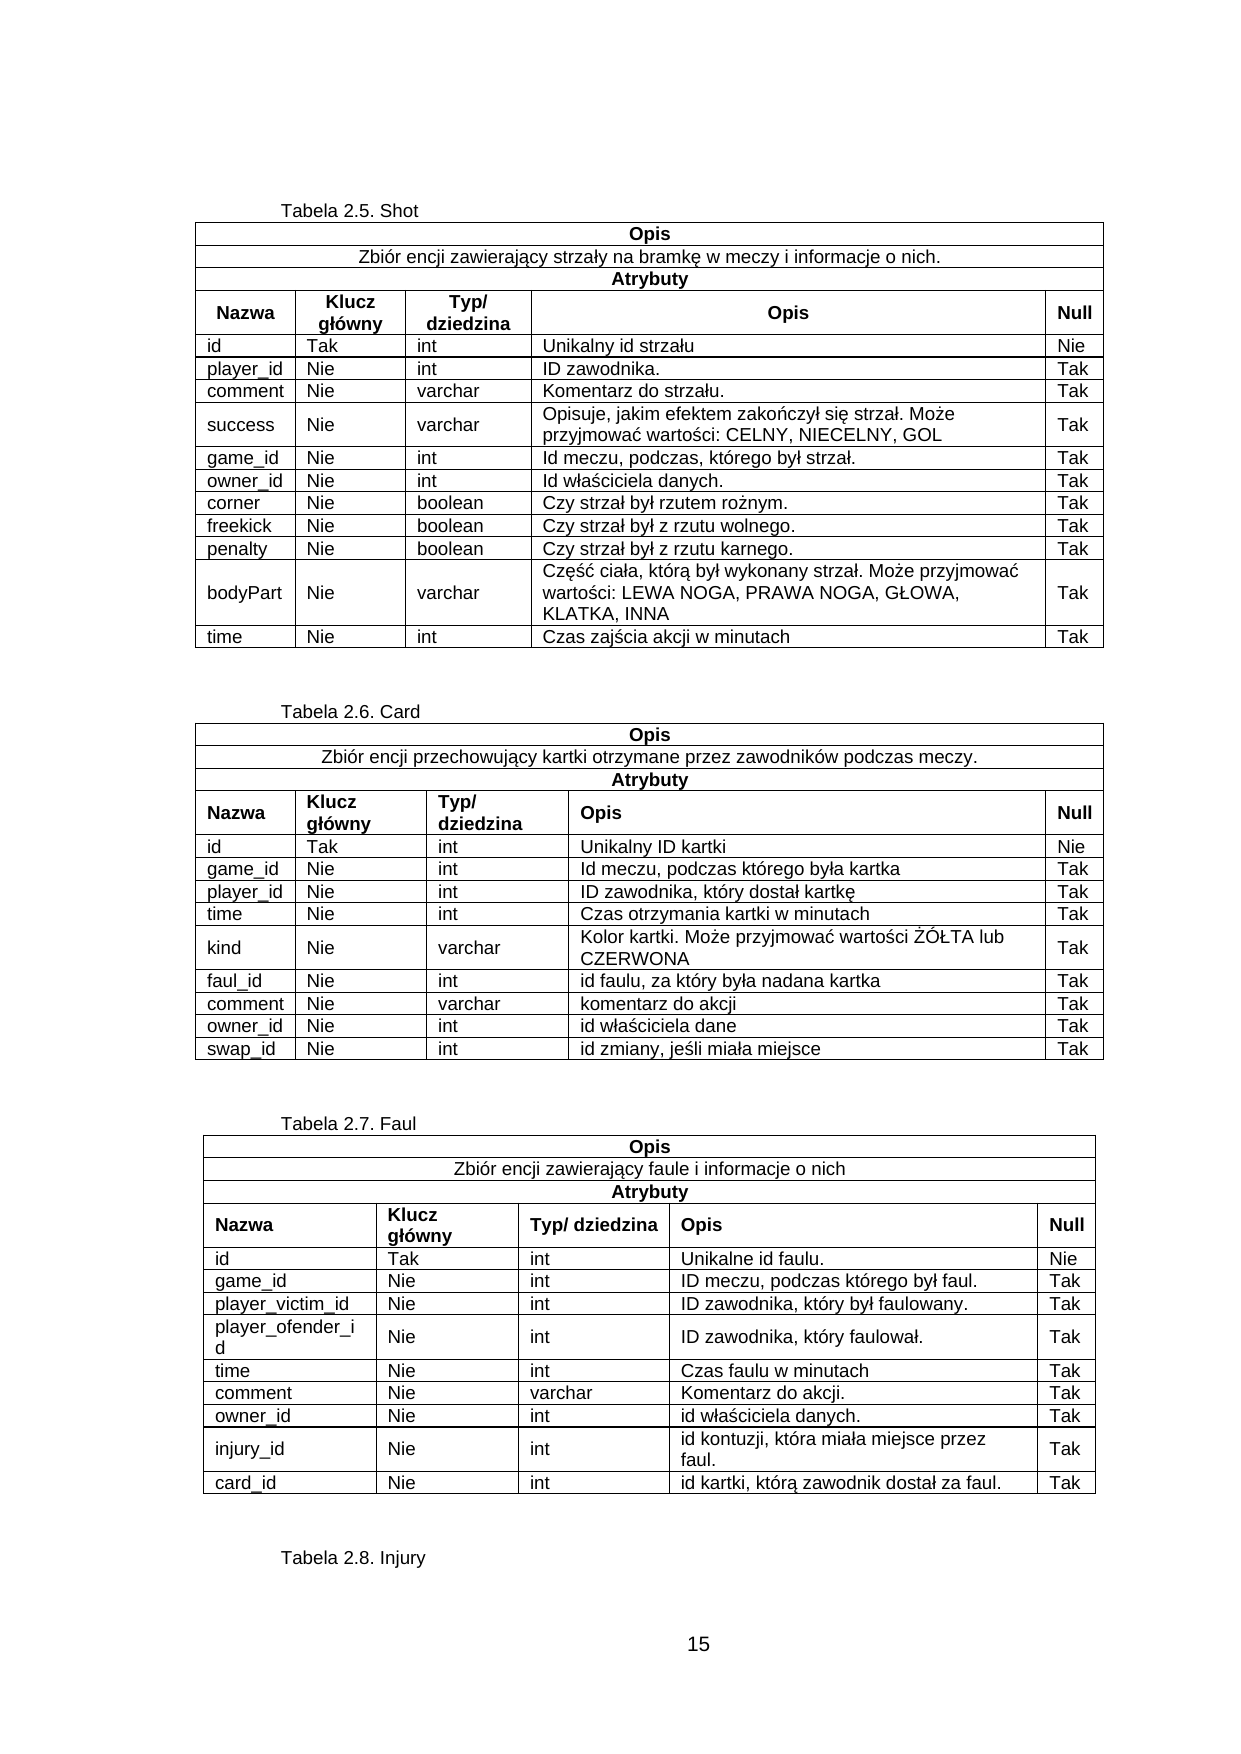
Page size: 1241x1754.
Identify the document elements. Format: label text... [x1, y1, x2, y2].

table_cell int [519, 1315, 669, 1358]
table_cell penalty [196, 537, 295, 559]
table_cell Tak [296, 335, 405, 356]
table_cell Tak [1046, 1038, 1103, 1059]
table_cell ID zawodnika, który faulował. [670, 1315, 1037, 1358]
table_cell Tak [1046, 403, 1103, 446]
table_cell Nie [296, 970, 426, 992]
table_cell Tak [1038, 1382, 1095, 1404]
table_cell Klucz główny [296, 291, 405, 334]
table_cell Typ/ dziedzina [406, 291, 531, 334]
table_cell Tak [1046, 560, 1103, 624]
table_cell Unikalny id strzału [532, 335, 1045, 356]
table_cell int [427, 858, 568, 879]
table_cell Nie [296, 993, 426, 1014]
table_cell Atrybuty [204, 1181, 1095, 1202]
table_cell int [519, 1360, 669, 1381]
table_cell Nie [1046, 335, 1103, 356]
table_cell Tak [1038, 1293, 1095, 1314]
table_cell game_id [196, 447, 295, 468]
table_cell Id właściciela danych. [532, 470, 1045, 491]
table_cell id kartki, którą zawodnik dostał za faul. [670, 1472, 1037, 1493]
table_cell ID zawodnika. [532, 358, 1045, 379]
table_cell Czas zajścia akcji w minutach [532, 626, 1045, 647]
table_cell player_victim_id [204, 1293, 376, 1314]
table_cell Tak [1046, 515, 1103, 536]
table_cell Nie [377, 1405, 518, 1426]
table_cell id właściciela danych. [670, 1405, 1037, 1426]
table_cell Tak [1038, 1472, 1095, 1493]
table_cell Tak [1038, 1315, 1095, 1358]
table_cell int [427, 1038, 568, 1059]
table_cell ID zawodnika, który był faulowany. [670, 1293, 1037, 1314]
table_cell game_id [204, 1270, 376, 1292]
table_cell Typ/ dziedzina [427, 791, 568, 834]
table_cell id zmiany, jeśli miała miejsce [569, 1038, 1045, 1059]
table_cell Nie [377, 1270, 518, 1292]
table_cell player_ofender_id [204, 1315, 376, 1358]
table_cell Czy strzał był rzutem rożnym. [532, 492, 1045, 514]
table_cell int [406, 358, 531, 379]
table_cell Nie [296, 1015, 426, 1037]
table_cell Opis [569, 791, 1045, 834]
table_cell Czy strzał był z rzutu wolnego. [532, 515, 1045, 536]
table_header Opis [196, 724, 1103, 745]
table_cell int [427, 1015, 568, 1037]
table_cell Nie [296, 358, 405, 379]
table_cell int [519, 1428, 669, 1471]
table_cell Tak [1038, 1360, 1095, 1381]
table_cell Nie [296, 492, 405, 514]
table_cell Nie [377, 1360, 518, 1381]
table_cell id faulu, za który była nadana kartka [569, 970, 1045, 992]
table_header Opis [196, 223, 1103, 244]
table_cell time [204, 1360, 376, 1381]
table_cell Tak [1046, 537, 1103, 559]
table_cell Tak [1046, 447, 1103, 468]
table_cell Tak [1046, 993, 1103, 1014]
table_cell Nie [1038, 1248, 1095, 1269]
table_cell varchar [406, 560, 531, 624]
table_cell Opis [670, 1204, 1037, 1247]
table_cell Nie [296, 858, 426, 879]
table_cell owner_id [204, 1405, 376, 1426]
table_cell Nie [296, 926, 426, 969]
table_cell varchar [427, 993, 568, 1014]
table_cell Nie [296, 447, 405, 468]
table_cell Czy strzał był z rzutu karnego. [532, 537, 1045, 559]
table_cell Tak [1046, 358, 1103, 379]
table_cell Opisuje, jakim efektem zakończył się strzał. Może przyjmować wartości: CELNY, NIECELNY, GOL [532, 403, 1045, 446]
table_cell Id meczu, podczas którego była kartka [569, 858, 1045, 879]
table_cell Tak [1038, 1428, 1095, 1471]
table_cell int [406, 470, 531, 491]
table_cell Nie [377, 1472, 518, 1493]
table_cell corner [196, 492, 295, 514]
table_cell Czas otrzymania kartki w minutach [569, 903, 1045, 925]
table_cell int [427, 970, 568, 992]
table_cell varchar [519, 1382, 669, 1404]
table_cell ID zawodnika, który dostał kartkę [569, 881, 1045, 902]
table_cell injury_id [204, 1428, 376, 1471]
table_cell Tak [1038, 1270, 1095, 1292]
table_cell Nie [377, 1382, 518, 1404]
table_cell freekick [196, 515, 295, 536]
table_cell Nie [296, 537, 405, 559]
table_cell int [519, 1472, 669, 1493]
table_cell Tak [1046, 970, 1103, 992]
table_cell owner_id [196, 470, 295, 491]
table_cell boolean [406, 515, 531, 536]
table_cell Unikalne id faulu. [670, 1248, 1037, 1269]
table_cell Nie [377, 1428, 518, 1471]
table_cell owner_id [196, 1015, 295, 1037]
table_cell Tak [1046, 881, 1103, 902]
table_cell Nie [296, 903, 426, 925]
table_cell int [406, 626, 531, 647]
table_cell id [196, 835, 295, 857]
table_cell id właściciela dane [569, 1015, 1045, 1037]
table_cell Tak [1046, 1015, 1103, 1037]
table_cell card_id [204, 1472, 376, 1493]
table_cell Nie [296, 881, 426, 902]
table_cell Komentarz do strzału. [532, 380, 1045, 402]
table_cell int [427, 835, 568, 857]
table_cell Tak [1038, 1405, 1095, 1426]
table_cell id [196, 335, 295, 356]
table_cell ID meczu, podczas którego był faul. [670, 1270, 1037, 1292]
table_cell boolean [406, 537, 531, 559]
table_cell faul_id [196, 970, 295, 992]
table_cell Tak [1046, 626, 1103, 647]
table_cell Null [1038, 1204, 1095, 1247]
table_cell Zbiór encji zawierający faule i informacje o nich [204, 1158, 1095, 1180]
table_cell success [196, 403, 295, 446]
table_cell kind [196, 926, 295, 969]
table_cell Zbiór encji przechowujący kartki otrzymane przez zawodników podczas meczy. [196, 746, 1103, 768]
table_cell comment [196, 380, 295, 402]
table_cell Null [1046, 291, 1103, 334]
table_cell Kolor kartki. Może przyjmować wartości ŻÓŁTA lub CZERWONA [569, 926, 1045, 969]
table_cell time [196, 626, 295, 647]
table_cell int [427, 881, 568, 902]
table_cell varchar [406, 380, 531, 402]
table_cell int [519, 1270, 669, 1292]
table_cell Zbiór encji zawierający strzały na bramkę w meczy i informacje o nich. [196, 246, 1103, 267]
table_cell Nie [296, 403, 405, 446]
table_cell varchar [427, 926, 568, 969]
table_cell Tak [296, 835, 426, 857]
table_cell player_id [196, 358, 295, 379]
table_cell game_id [196, 858, 295, 879]
table_cell Atrybuty [196, 769, 1103, 790]
table_cell boolean [406, 492, 531, 514]
table_cell comment [196, 993, 295, 1014]
table_cell Nie [377, 1315, 518, 1358]
table_cell id [204, 1248, 376, 1269]
table_cell int [406, 447, 531, 468]
table_cell Nie [1046, 835, 1103, 857]
table_cell Nie [296, 470, 405, 491]
table_cell Część ciała, którą był wykonany strzał. Może przyjmować wartości: LEWA NOGA, PRAWA NOGA, GŁOWA, KLATKA, INNA [532, 560, 1045, 624]
table_cell Id meczu, podczas, którego był strzał. [532, 447, 1045, 468]
table_cell Nie [296, 626, 405, 647]
table_cell Tak [1046, 380, 1103, 402]
table_cell komentarz do akcji [569, 993, 1045, 1014]
table_cell Atrybuty [196, 268, 1103, 290]
table_cell Klucz główny [296, 791, 426, 834]
table_cell Komentarz do akcji. [670, 1382, 1037, 1404]
table_cell Tak [1046, 903, 1103, 925]
table_cell comment [204, 1382, 376, 1404]
table_cell Czas faulu w minutach [670, 1360, 1037, 1381]
table_cell Nie [296, 560, 405, 624]
table_cell int [427, 903, 568, 925]
table_cell int [519, 1405, 669, 1426]
table_cell Unikalny ID kartki [569, 835, 1045, 857]
table_cell bodyPart [196, 560, 295, 624]
table_cell Null [1046, 791, 1103, 834]
table_cell Tak [1046, 858, 1103, 879]
table_cell int [519, 1248, 669, 1269]
table_cell Tak [1046, 926, 1103, 969]
table_header Opis [204, 1136, 1095, 1157]
table_cell Typ/ dziedzina [519, 1204, 669, 1247]
table_cell Opis [532, 291, 1045, 334]
table_cell int [406, 335, 531, 356]
table_cell player_id [196, 881, 295, 902]
table_cell Nazwa [196, 291, 295, 334]
table_cell Nazwa [196, 791, 295, 834]
table_cell varchar [406, 403, 531, 446]
table_cell Tak [377, 1248, 518, 1269]
table_cell Nie [296, 1038, 426, 1059]
table_cell Nazwa [204, 1204, 376, 1247]
table_cell Nie [296, 380, 405, 402]
table_cell Nie [296, 515, 405, 536]
table_cell Klucz główny [377, 1204, 518, 1247]
table_cell swap_id [196, 1038, 295, 1059]
table_cell id kontuzji, która miała miejsce przez faul. [670, 1428, 1037, 1471]
table_cell time [196, 903, 295, 925]
table_cell Nie [377, 1293, 518, 1314]
table_cell Tak [1046, 470, 1103, 491]
table_cell Tak [1046, 492, 1103, 514]
table_cell int [519, 1293, 669, 1314]
